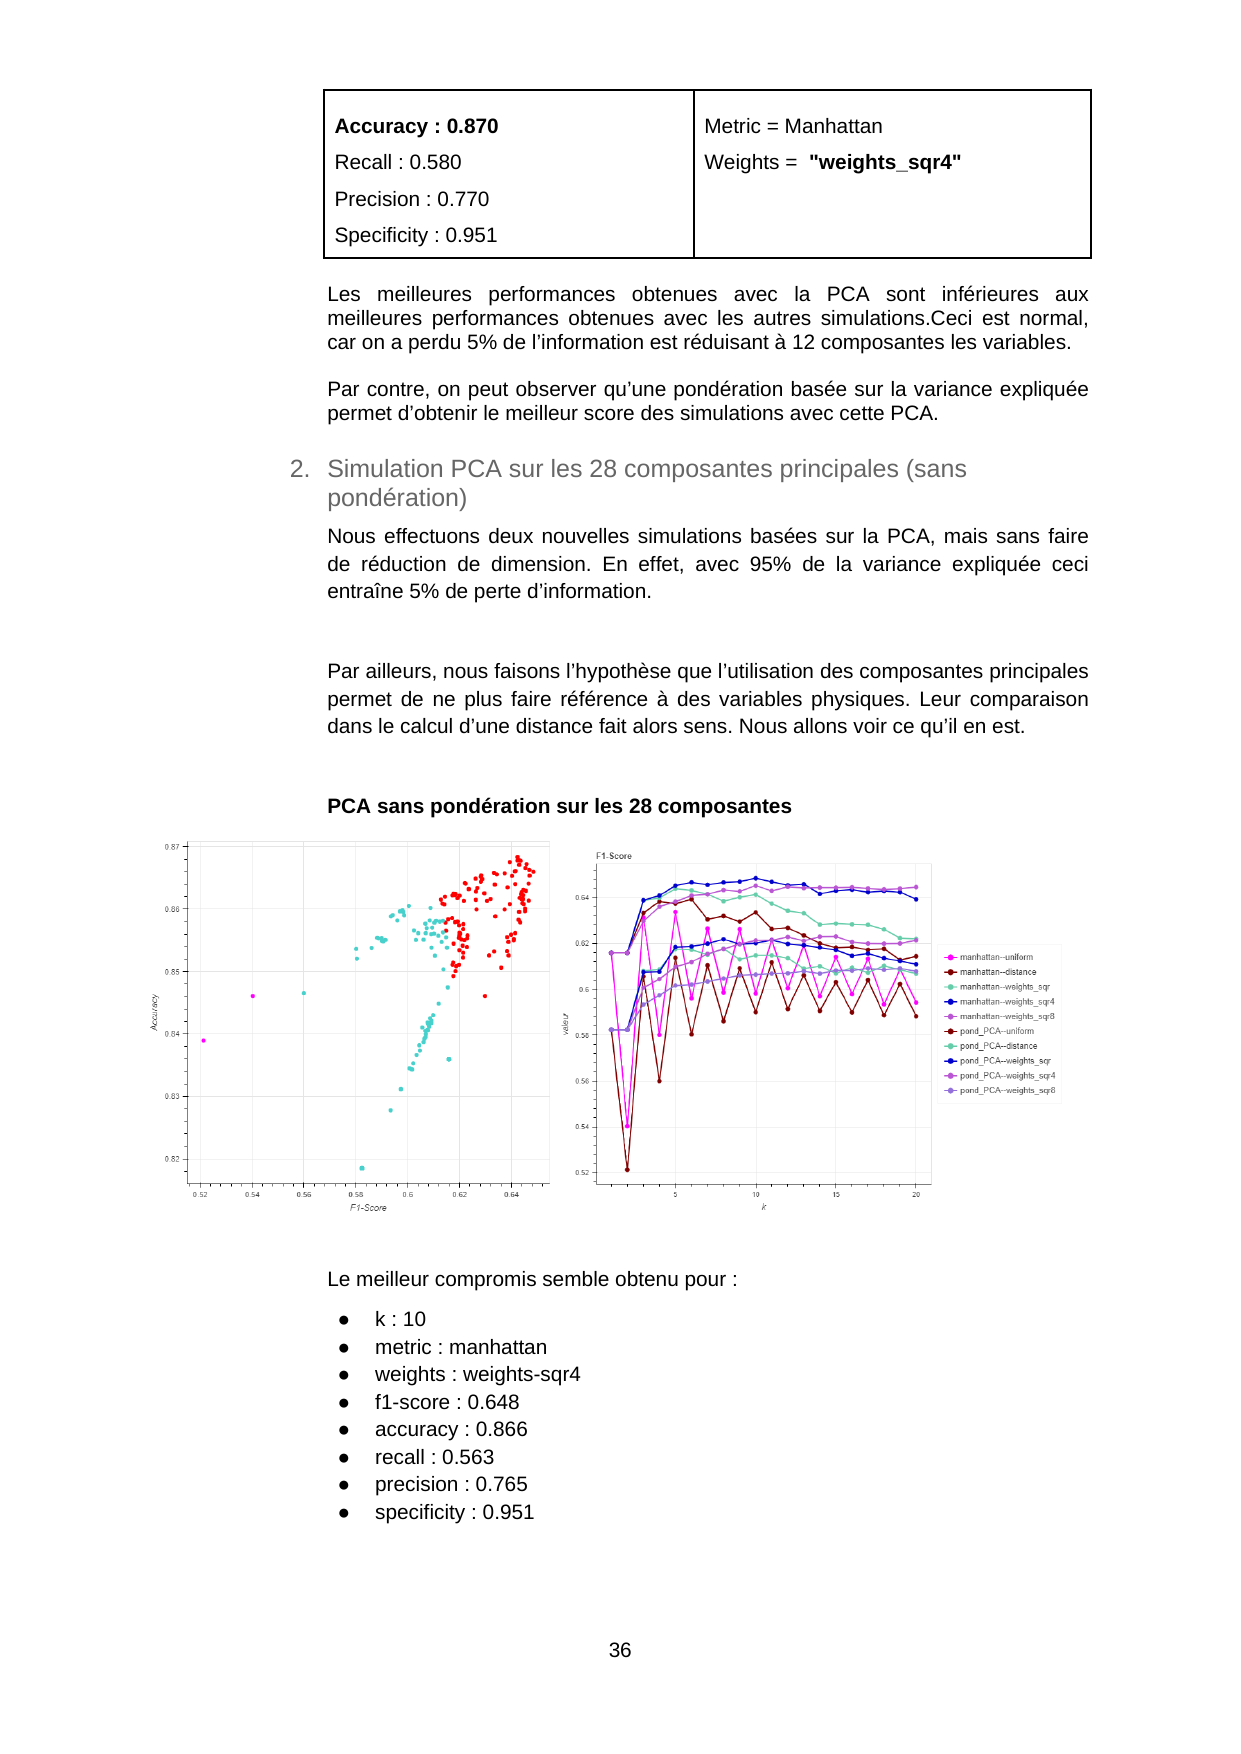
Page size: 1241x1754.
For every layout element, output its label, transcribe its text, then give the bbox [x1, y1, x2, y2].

text Par ailleurs, nous faisons l’hypothèse que l’utilisation des composantes principales permet de ne plus faire référence à des variables physiques. Leur comparaison dans le calcul d’une distance fait alors sens. Nous allons voir ce qu’il en est. [327, 659, 1090, 738]
list f1-score : 0.648 [337, 1390, 1090, 1414]
list k : 10 [337, 1307, 1090, 1331]
text Nous effectuons deux nouvelles simulations basées sur la PCA, mais sans faire de réduction de dimension. En effet, avec 95% de la variance expliquée ceci entraîne 5% de perte d’information. [327, 524, 1090, 603]
text Les meilleures performances obtenues avec la PCA sont inférieures aux meilleures performances obtenues avec les autres simulations.Ceci est normal, car on a perdu 5% de l’information est réduisant à 12 composantes les variables. [327, 282, 1090, 354]
subtitle Simulation PCA sur les 28 composantes principales (sans pondération) [289, 454, 1090, 512]
list recall : 0.563 [337, 1445, 1090, 1469]
picture [150, 834, 1065, 1212]
text Par contre, on peut observer qu’une pondération basée sur la variance expliquée permet d’obtenir le meilleur score des simulations avec cette PCA. [327, 377, 1090, 425]
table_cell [325, 91, 693, 257]
list weights : weights-sqr4 [337, 1362, 1090, 1386]
list specificity : 0.951 [337, 1500, 1090, 1524]
list metric : manhattan [337, 1335, 1090, 1359]
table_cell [695, 91, 1090, 257]
list accuracy : 0.866 [337, 1417, 1090, 1441]
text PCA sans pondération sur les 28 composantes [327, 794, 1090, 818]
list precision : 0.765 [337, 1472, 1090, 1496]
text Le meilleur compromis semble obtenu pour : [327, 1267, 1090, 1291]
